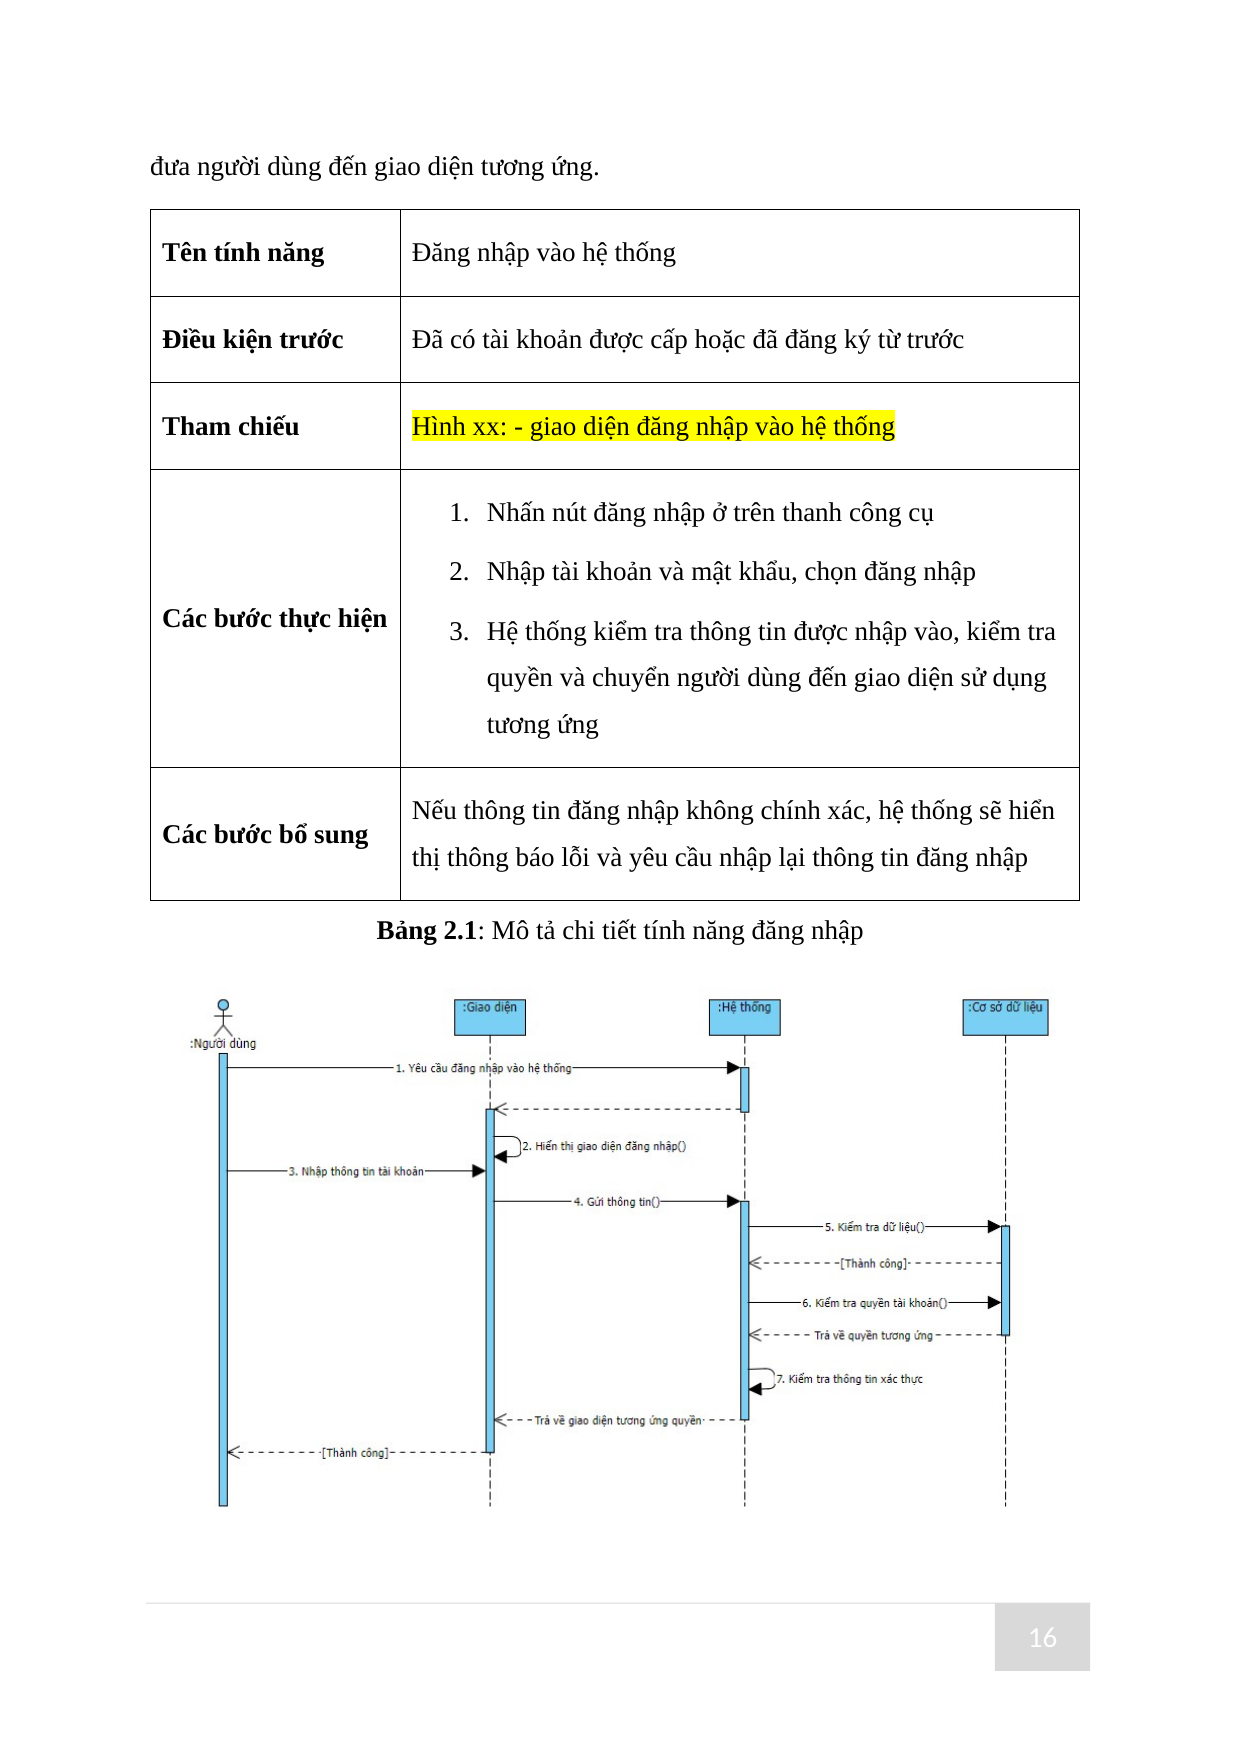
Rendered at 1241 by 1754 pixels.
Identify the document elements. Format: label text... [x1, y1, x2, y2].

table_header Đăng nhập vào hệ thống [401, 210, 1079, 296]
table_cell Hình xx: - giao diện đăng nhập vào hệ thống [401, 383, 1079, 469]
table_cell Nhấn nút đăng nhập ở trên thanh công cụ Nhập tài khoản và mật khẩu, chọn đăng nhập Hệ thống kiểm tra thông tin được nhập vào, kiểm tra quyền và chuyển người dùng đến giao diện sử dụng tương ứng [401, 470, 1079, 767]
table_cell Các bước bổ sung [151, 768, 400, 900]
table_cell Đã có tài khoản được cấp hoặc đã đăng ký từ trước [401, 297, 1079, 382]
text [150, 150, 1090, 181]
table_cell Điều kiện trước [151, 297, 400, 382]
text Bảng 2.1: Mô tả chi tiết tính năng đăng nhập [150, 914, 1090, 945]
table_cell Nếu thông tin đăng nhập không chính xác, hệ thống sẽ hiển thị thông báo lỗi và yêu cầu nhập lại thông tin đăng nhập [401, 768, 1079, 900]
table_header Tên tính năng [151, 210, 400, 296]
table_cell Tham chiếu [151, 383, 400, 469]
picture [150, 973, 1091, 1552]
table_cell Các bước thực hiện [151, 470, 400, 767]
